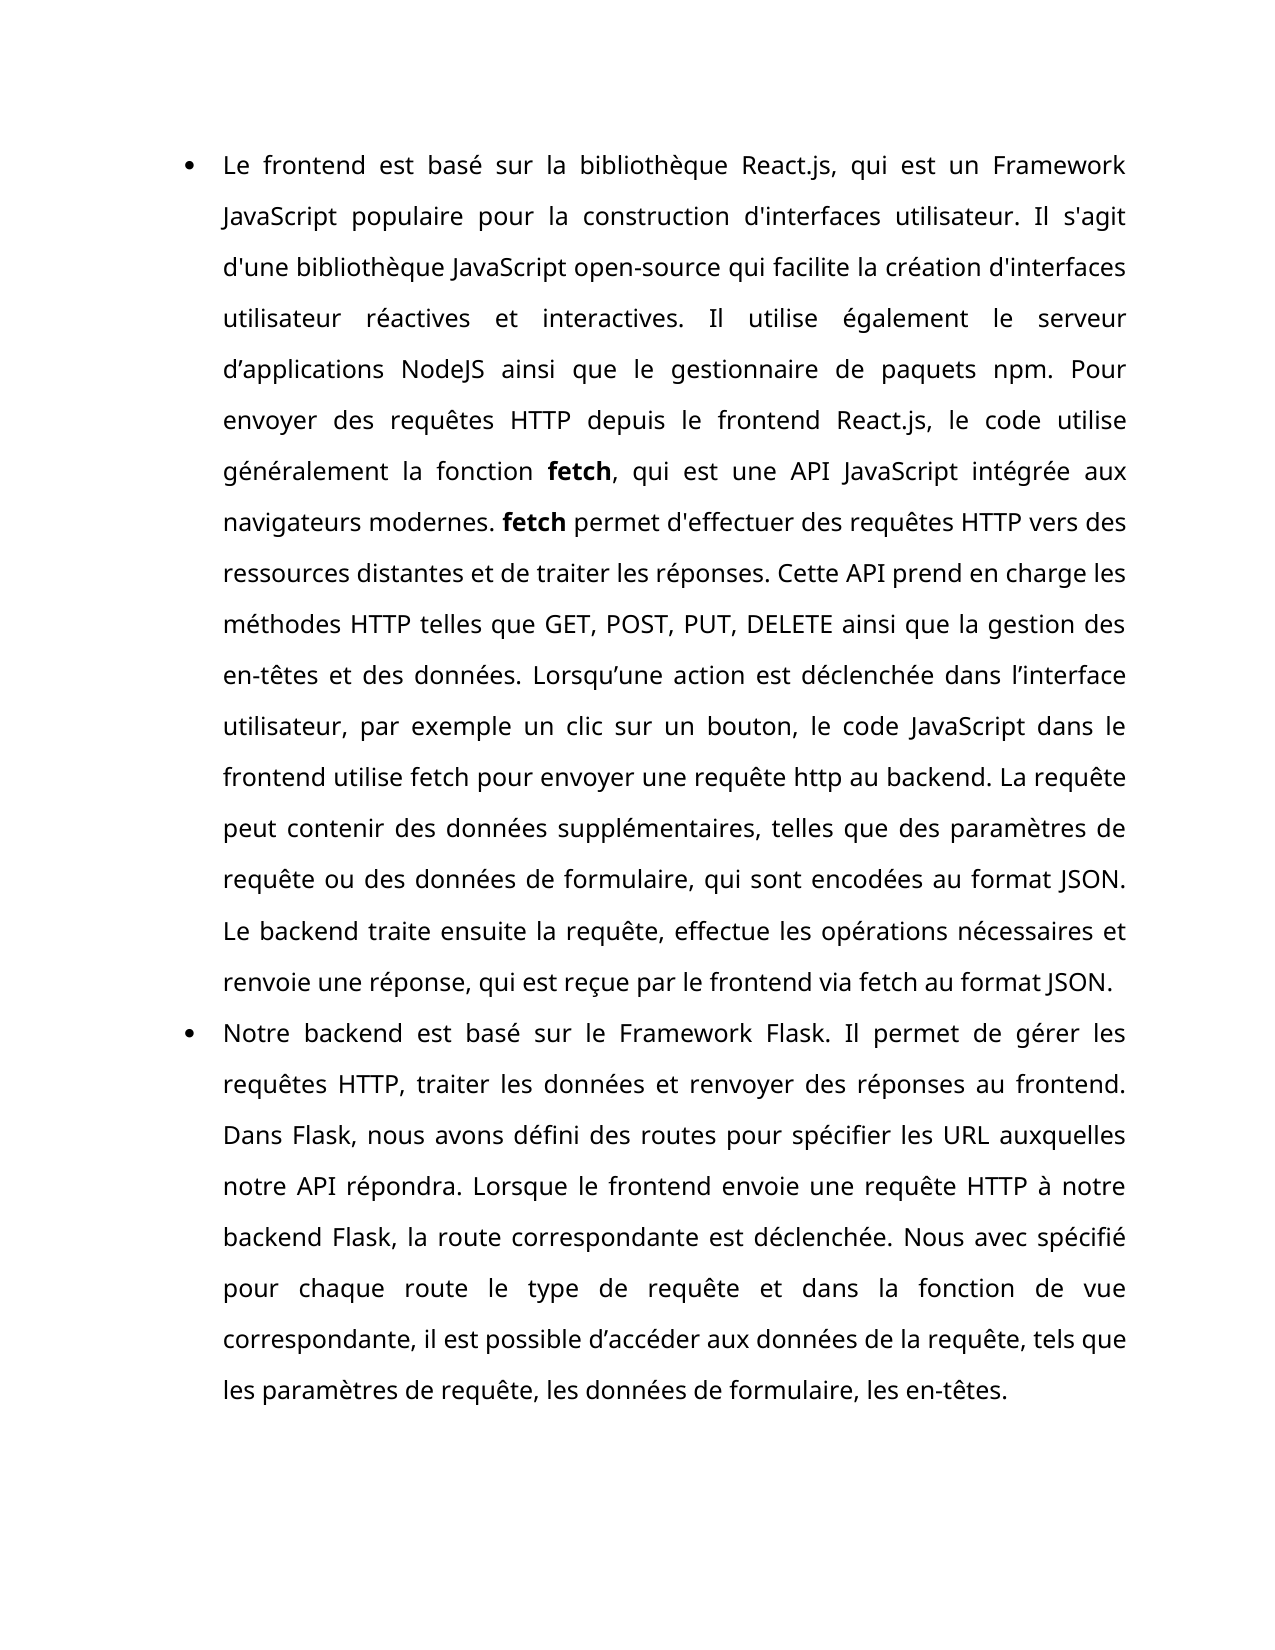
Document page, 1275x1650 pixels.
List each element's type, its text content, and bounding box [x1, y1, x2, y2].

list Le frontend est basé sur la bibliothèque React.js, qui est un Framework JavaScript populaire pour la construction d'interfaces utilisateur. Il s'agit d'une bibliothèque JavaScript open-source qui facilite la création d'interfaces utilisateur réactives et interactives. Il utilise également le serveur d’applications NodeJS ainsi que le gestionnaire de paquets npm. Pour envoyer des requêtes HTTP depuis le frontend React.js, le code utilise généralement la fonction fetch, qui est une API JavaScript intégrée aux navigateurs modernes. fetch permet d'effectuer des requêtes HTTP vers des ressources distantes et de traiter les réponses. Cette API prend en charge les méthodes HTTP telles que GET, POST, PUT, DELETE ainsi que la gestion des en-têtes et des données. Lorsqu’une action est déclenchée dans l’interface utilisateur, par exemple un clic sur un bouton, le code JavaScript dans le frontend utilise fetch pour envoyer une requête http au backend. La requête peut contenir des données supplémentaires, telles que des paramètres de requête ou des données de formulaire, qui sont encodées au format JSON. Le backend traite ensuite la requête, effectue les opérations nécessaires et renvoie une réponse, qui est reçue par le frontend via fetch au format JSON. [185, 148, 1127, 998]
list Notre backend est basé sur le Framework Flask. Il permet de gérer les requêtes HTTP, traiter les données et renvoyer des réponses au frontend. Dans Flask, nous avons défini des routes pour spécifier les URL auxquelles notre API répondra. Lorsque le frontend envoie une requête HTTP à notre backend Flask, la route correspondante est déclenchée. Nous avec spécifié pour chaque route le type de requête et dans la fonction de vue correspondante, il est possible d’accéder aux données de la requête, tels que les paramètres de requête, les données de formulaire, les en-têtes. [185, 1015, 1127, 1407]
